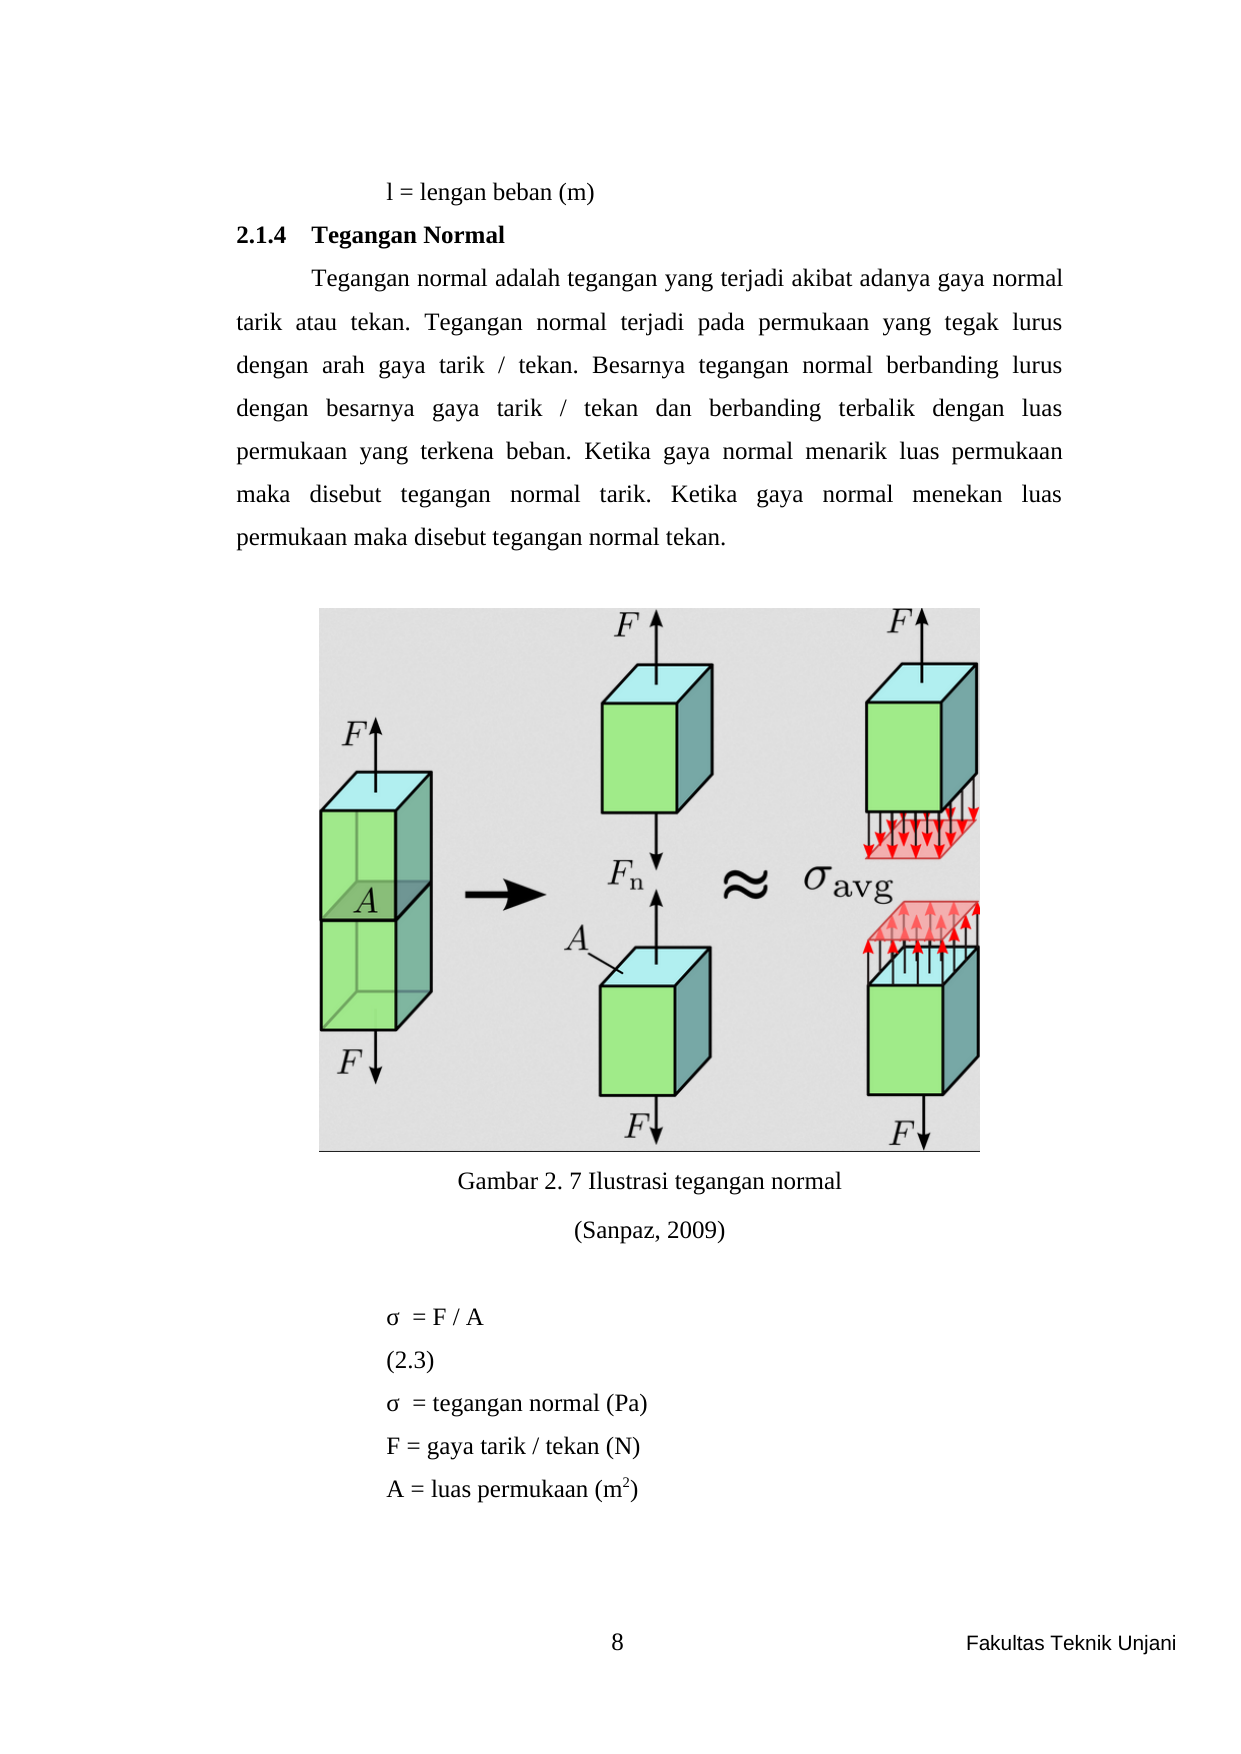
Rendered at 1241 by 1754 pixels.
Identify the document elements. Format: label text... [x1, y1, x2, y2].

text σ = F / A (2.3) [311, 1302, 1063, 1374]
text Tegangan normal adalah tegangan yang terjadi akibat adanya gaya normal tarik atau tekan. Tegangan normal terjadi pada permukaan yang tegak lurus dengan arah gaya tarik / tekan. Besarnya tegangan normal berbanding lurus dengan besarnya gaya tarik / tekan dan berbanding terbalik dengan luas permukaan yang terkena beban. Ketika gaya normal menarik luas permukaan maka disebut tegangan normal tarik. Ketika gaya normal menekan luas permukaan maka disebut tegangan normal tekan. [236, 263, 1063, 551]
picture [319, 608, 980, 1152]
text Gambar 2. 7 Ilustrasi tegangan normal [236, 1166, 1063, 1195]
subtitle 2.1.4 Tegangan Normal [236, 220, 1063, 249]
text A = luas permukaan (m2) [311, 1474, 1063, 1503]
text σ = tegangan normal (Pa) [311, 1388, 1063, 1417]
text F = gaya tarik / tekan (N) [311, 1431, 1063, 1460]
text l = lengan beban (m) [311, 177, 1063, 206]
